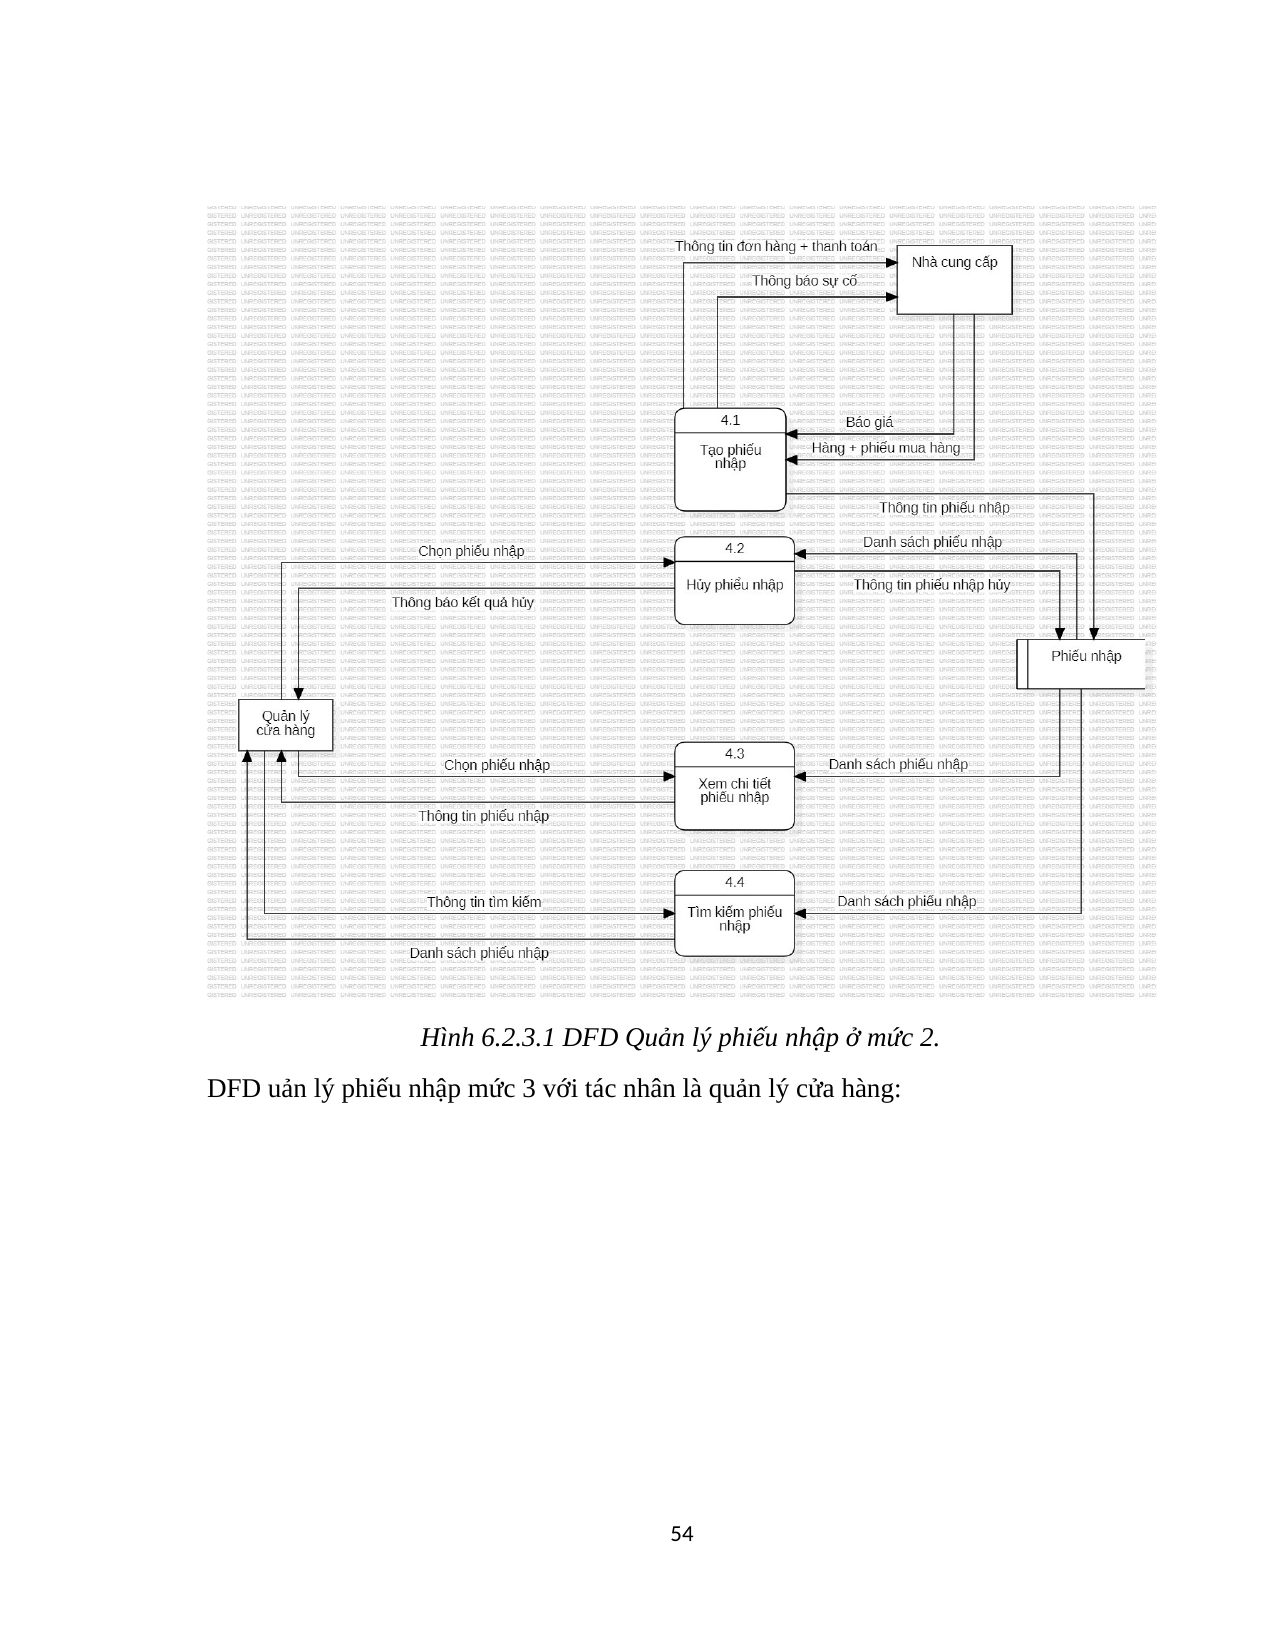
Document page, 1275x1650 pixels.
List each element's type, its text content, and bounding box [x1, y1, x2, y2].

text Hình 6.2.3.1 DFD Quản lý phiếu nhập ở mức 2. [207, 1022, 1157, 1053]
picture [207, 206, 1157, 1003]
text DFD uản lý phiếu nhập mức 3 với tác nhân là quản lý cửa hàng: [207, 1072, 1157, 1103]
